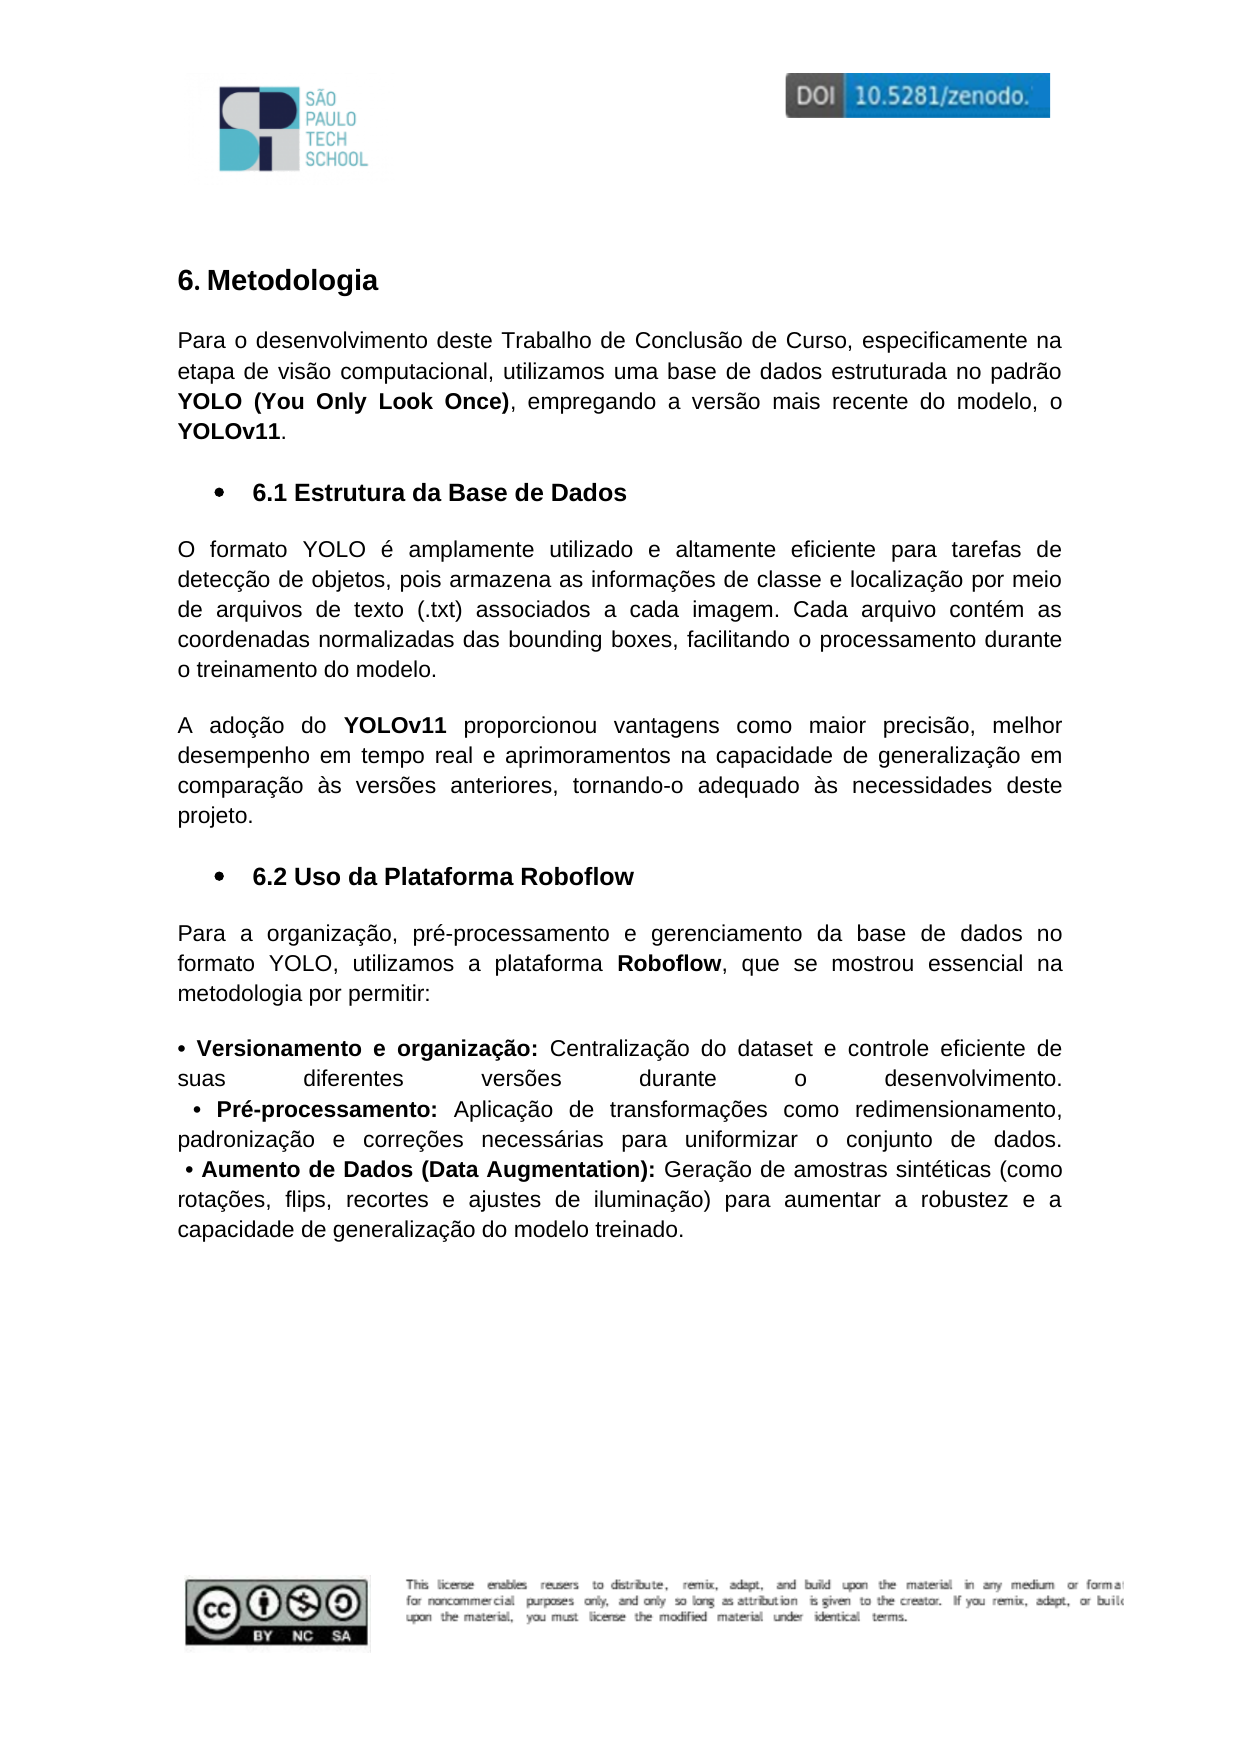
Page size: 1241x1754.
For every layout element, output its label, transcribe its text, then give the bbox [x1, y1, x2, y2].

subtitle 6.2 Uso da Plataforma Roboflow [215, 862, 1063, 890]
text O formato YOLO é amplamente utilizado e altamente eficiente para tarefas de detecção de objetos, pois armazena as informações de classe e localização por meio de arquivos de texto (.txt) associados a cada imagem. Cada arquivo contém as coordenadas normalizadas das bounding boxes, facilitando o processamento durante o treinamento do modelo. [177, 536, 1063, 683]
subtitle 6.1 Estrutura da Base de Dados [215, 477, 1063, 506]
text Para o desenvolvimento deste Trabalho de Conclusão de Curso, especificamente na etapa de visão computacional, utilizamos uma base de dados estruturada no padrão YOLO (You Only Look Once), empregando a versão mais recente do modelo, o YOLOv11. [177, 327, 1063, 444]
text • Versionamento e organização: Centralização do dataset e controle eficiente de suas diferentes versões durante o desenvolvimento. • Pré-processamento: Aplicação de transformações como redimensionamento, padronização e correções necessárias para uniformizar o conjunto de dados. • Aumento de Dados (Data Augmentation): Geração de amostras sintéticas (como rotações, flips, recortes e ajustes de iluminação) para aumentar a robustez e a capacidade de generalização do modelo treinado. [177, 1035, 1063, 1243]
subtitle 6. Metodologia [177, 263, 1063, 297]
text Para a organização, pré-processamento e gerenciamento da base de dados no formato YOLO, utilizamos a plataforma Roboflow, que se mostrou essencial na metodologia por permitir: [177, 919, 1063, 1006]
text A adoção do YOLOv11 proporcionou vantagens como maior precisão, melhor desempenho em tempo real e aprimoramentos na capacidade de generalização em comparação às versões anteriores, tornando-o adequado às necessidades deste projeto. [177, 712, 1063, 828]
